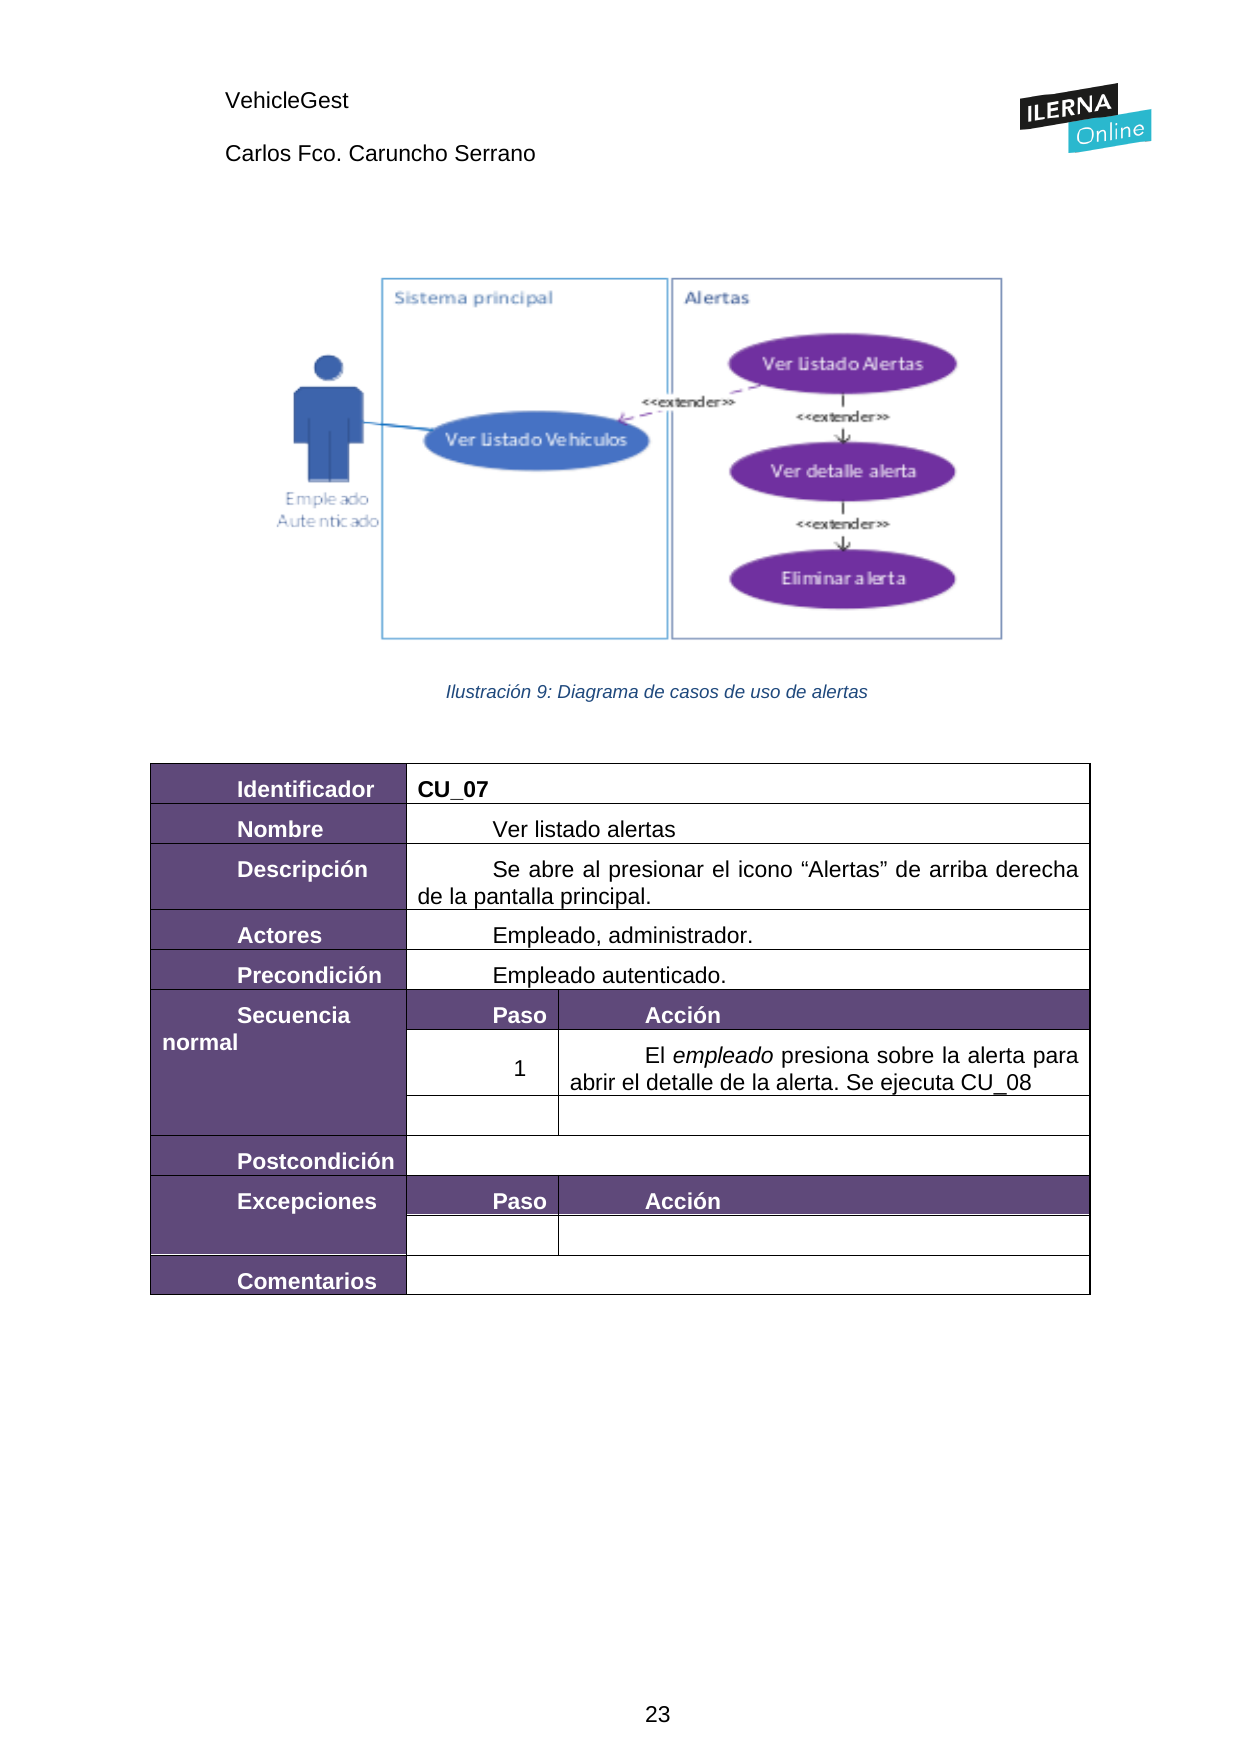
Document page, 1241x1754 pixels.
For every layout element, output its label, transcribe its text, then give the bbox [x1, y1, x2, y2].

table_cell Acción [559, 1176, 1089, 1214]
table_cell Paso [407, 1176, 558, 1214]
text Ilustración 9: Diagrama de casos de uso de alertas [150, 681, 1090, 703]
table_header Identificador [151, 764, 406, 803]
table_cell Actores [151, 910, 406, 949]
table_cell [407, 1256, 1089, 1294]
table_cell Comentarios [151, 1256, 406, 1294]
table_cell Nombre [151, 804, 406, 843]
table_cell Ver listado alertas [407, 804, 1089, 843]
table_cell El empleado presiona sobre la alerta para abrir el detalle de la alerta. Se ejecuta CU_08 [559, 1030, 1089, 1095]
table_cell Precondición [151, 950, 406, 989]
table_header [407, 764, 1089, 803]
table_cell [407, 1096, 558, 1135]
table_cell Descripción [151, 844, 406, 909]
table_cell [559, 1216, 1089, 1254]
table_cell Paso [407, 990, 558, 1029]
table_cell Se abre al presionar el icono “Alertas” de arriba derecha de la pantalla principal. [407, 844, 1089, 909]
table_cell Secuencia normal [151, 990, 406, 1135]
table_cell 1 [407, 1030, 558, 1095]
table_cell Postcondición [151, 1136, 406, 1175]
table_cell [407, 1136, 1089, 1175]
table_cell Empleado autenticado. [407, 950, 1089, 989]
picture [1020, 83, 1152, 153]
table_cell Excepciones [151, 1176, 406, 1254]
table_cell [407, 1216, 558, 1254]
table_cell Empleado, administrador. [407, 910, 1089, 949]
table_cell [559, 1096, 1089, 1135]
table_cell Acción [559, 990, 1089, 1029]
